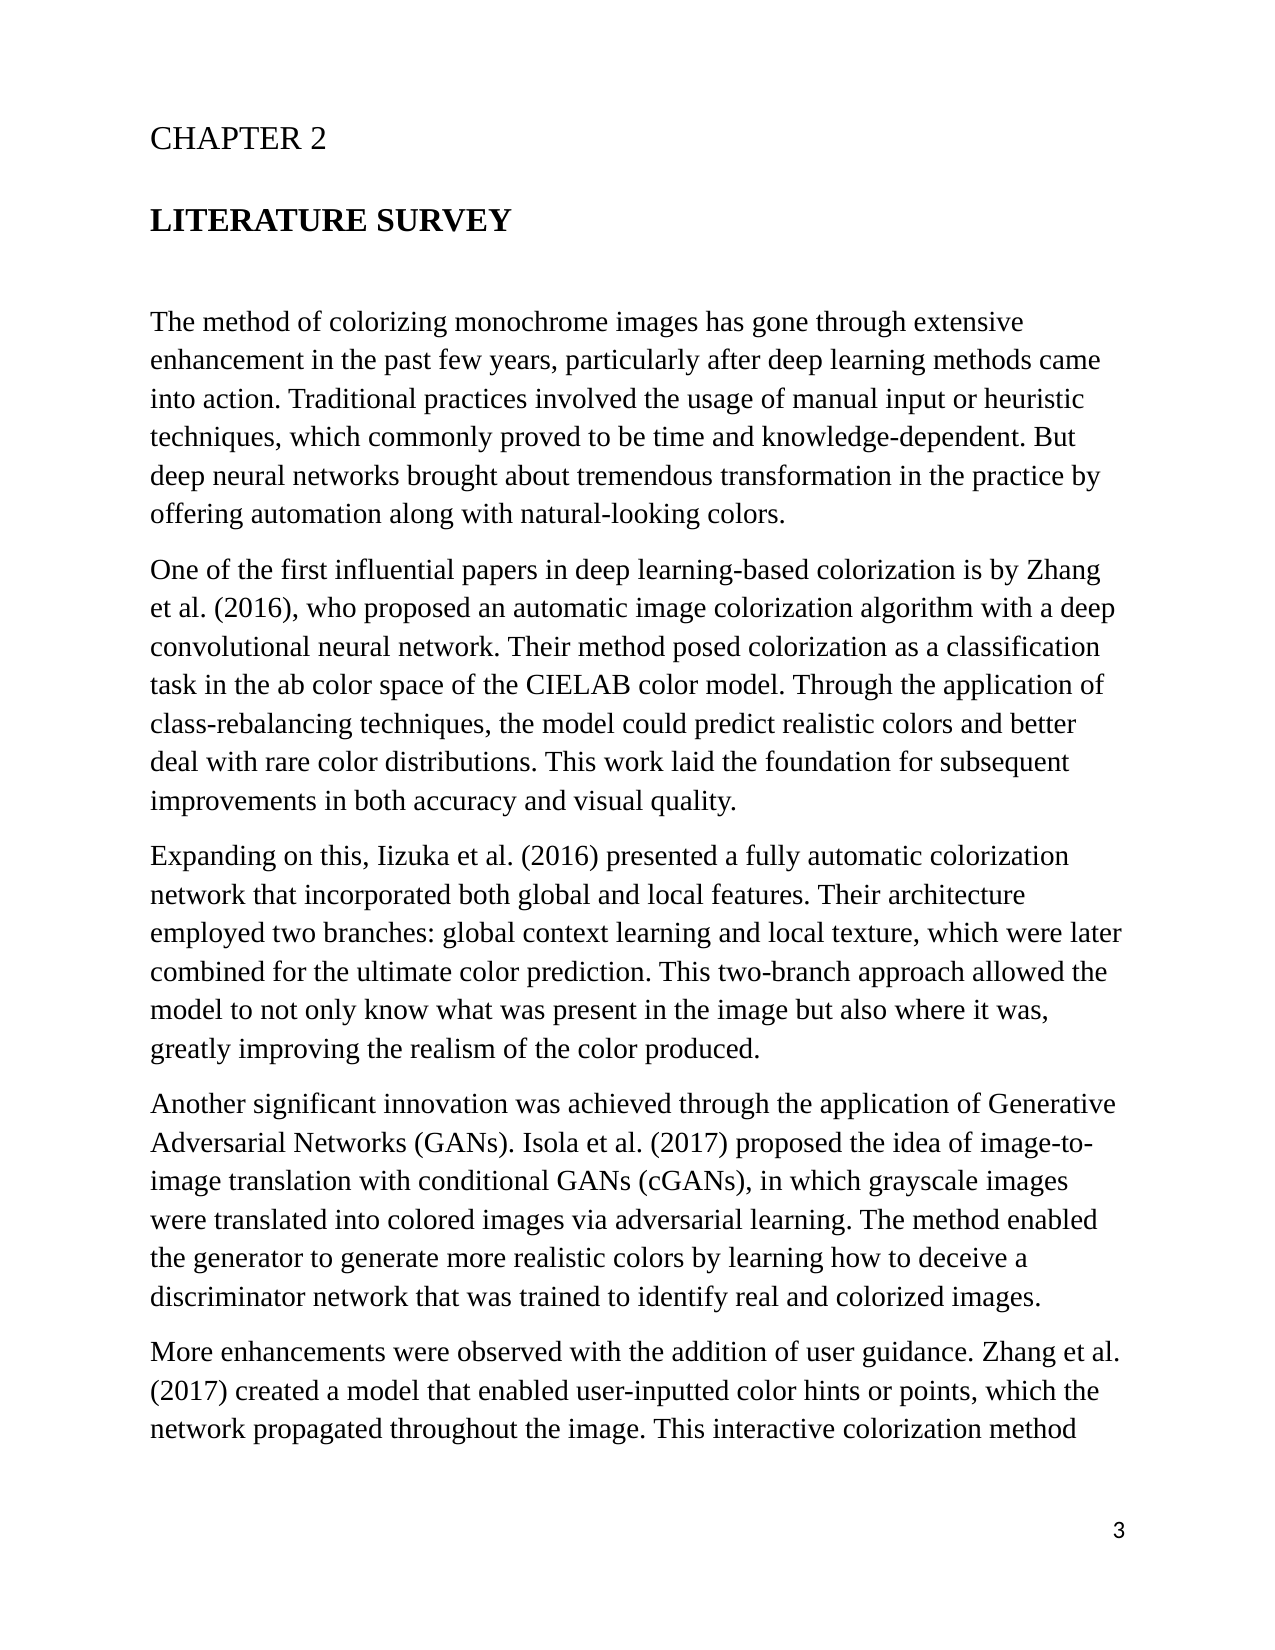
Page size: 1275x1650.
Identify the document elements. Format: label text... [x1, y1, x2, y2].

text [150, 1334, 1125, 1445]
subtitle CHAPTER 2 [150, 118, 1125, 157]
text The method of colorizing monochrome images has gone through extensive enhancement in the past few years, particularly after deep learning methods came into action. Traditional practices involved the usage of manual input or heuristic techniques, which commonly proved to be time and knowledge-dependent. But deep neural networks brought about tremendous transformation in the practice by offering automation along with natural-looking colors. [150, 304, 1125, 530]
subtitle LITERATURE SURVEY [150, 200, 1125, 238]
text One of the first influential papers in deep learning-based colorization is by Zhang et al. (2016), who proposed an automatic image colorization algorithm with a deep convolutional neural network. Their method posed colorization as a classification task in the ab color space of the CIELAB color model. Through the application of class-rebalancing techniques, the model could predict realistic colors and better deal with rare color distributions. This work laid the foundation for subsequent improvements in both accuracy and visual quality. [150, 552, 1125, 817]
text Another significant innovation was achieved through the application of Generative Adversarial Networks (GANs). Isola et al. (2017) proposed the idea of image-to-image translation with conditional GANs (cGANs), in which grayscale images were translated into colored images via adversarial learning. The method enabled the generator to generate more realistic colors by learning how to deceive a discriminator network that was trained to identify real and colorized images. [150, 1086, 1125, 1312]
text Expanding on this, Iizuka et al. (2016) presented a fully automatic colorization network that incorporated both global and local features. Their architecture employed two branches: global context learning and local texture, which were later combined for the ultimate color prediction. This two-branch approach allowed the model to not only know what was present in the image but also where it was, greatly improving the realism of the color produced. [150, 838, 1125, 1064]
